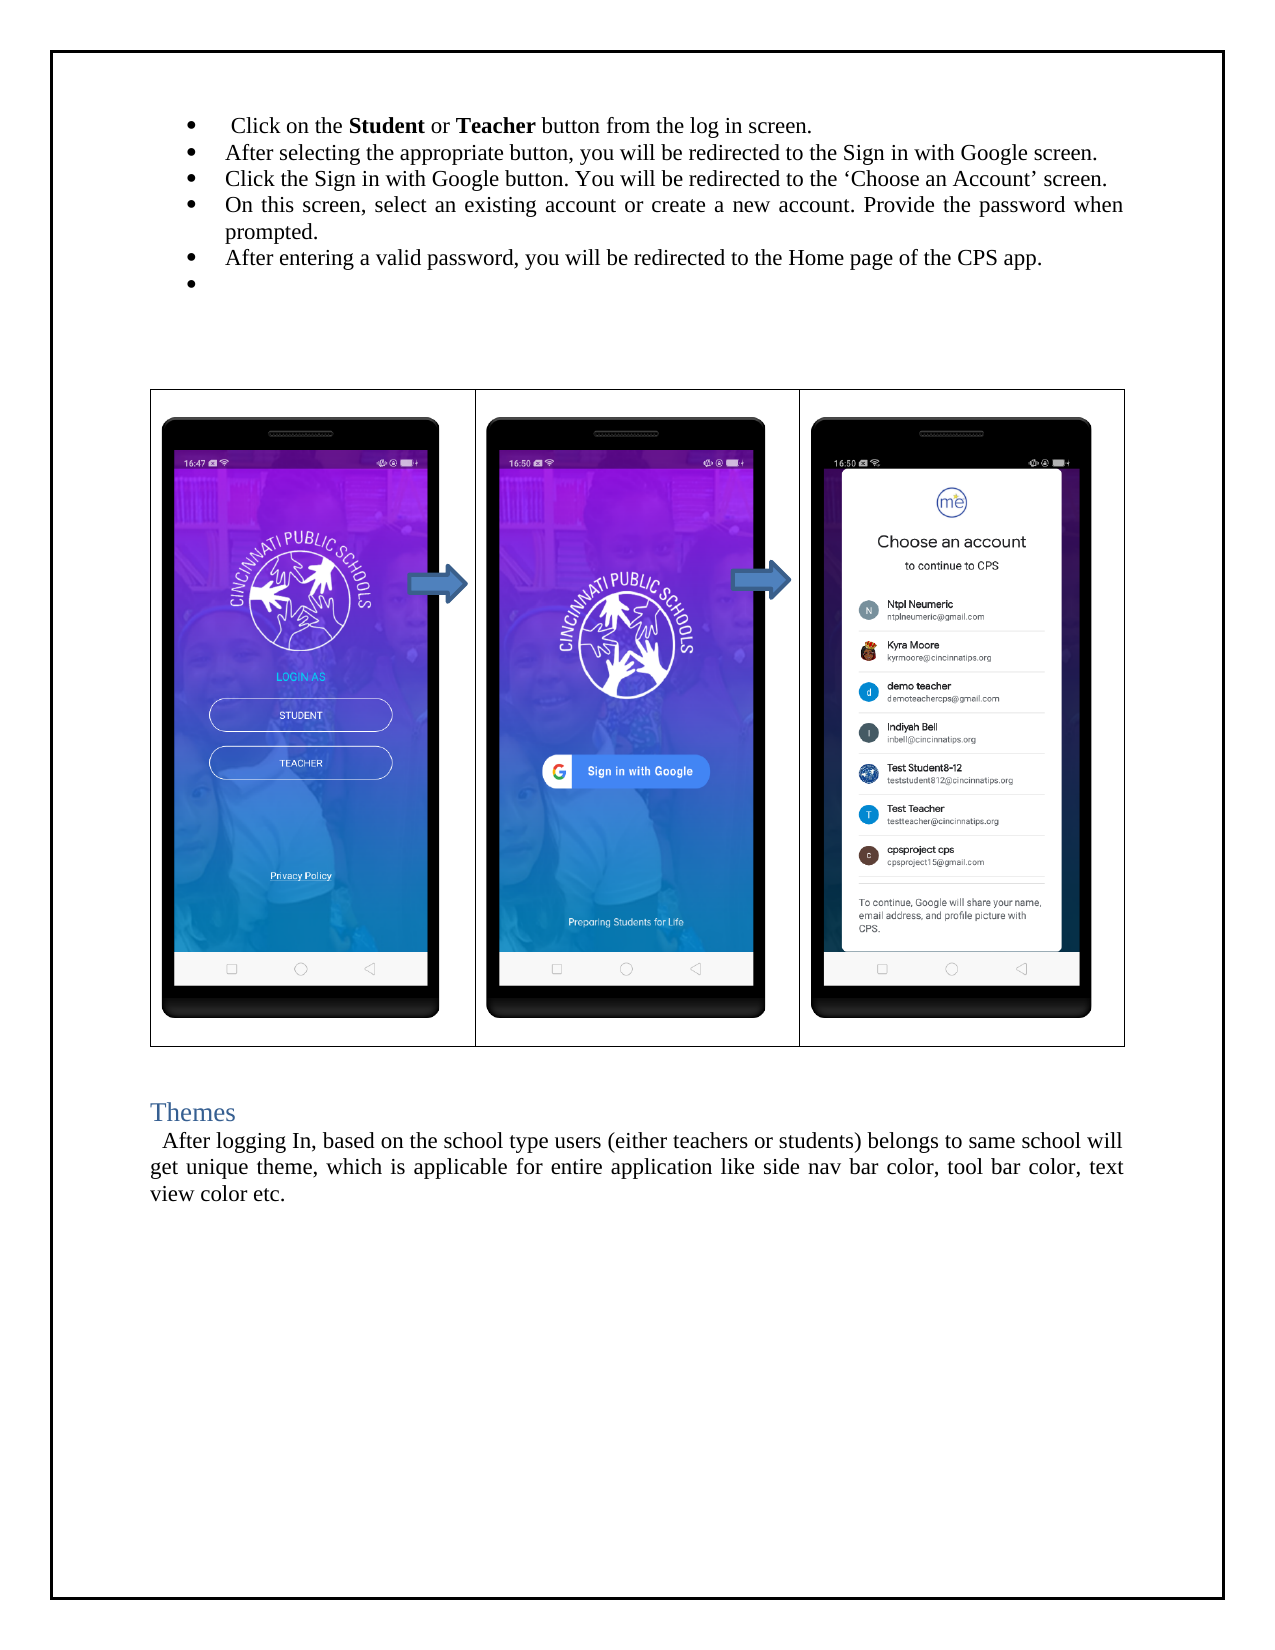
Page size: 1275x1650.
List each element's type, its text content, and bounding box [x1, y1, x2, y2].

picture [811, 417, 1092, 1018]
list After selecting the appropriate button, you will be redirected to the Sign in with Google screen. [187, 139, 1125, 165]
list After entering a valid password, you will be redirected to the Home page of the CPS app. [187, 244, 1125, 271]
list On this screen, select an existing account or create a new account. Provide the password when prompted. [187, 192, 1125, 244]
table_header [151, 390, 475, 1046]
list Click the Sign in with Google button. You will be redirected to the ‘Choose an Account’ screen. [187, 165, 1125, 192]
picture [486, 417, 766, 1018]
table_header [800, 390, 1124, 1046]
list Click on the Student or Teacher button from the log in screen. [187, 112, 1125, 139]
subtitle Themes [150, 1096, 1125, 1127]
table_header [476, 390, 799, 1046]
picture [161, 417, 440, 1018]
text After logging In, based on the school type users (either teachers or students) belongs to same school will get unique theme, which is applicable for entire application like side nav bar color, tool bar color, text view color etc. [150, 1127, 1125, 1206]
